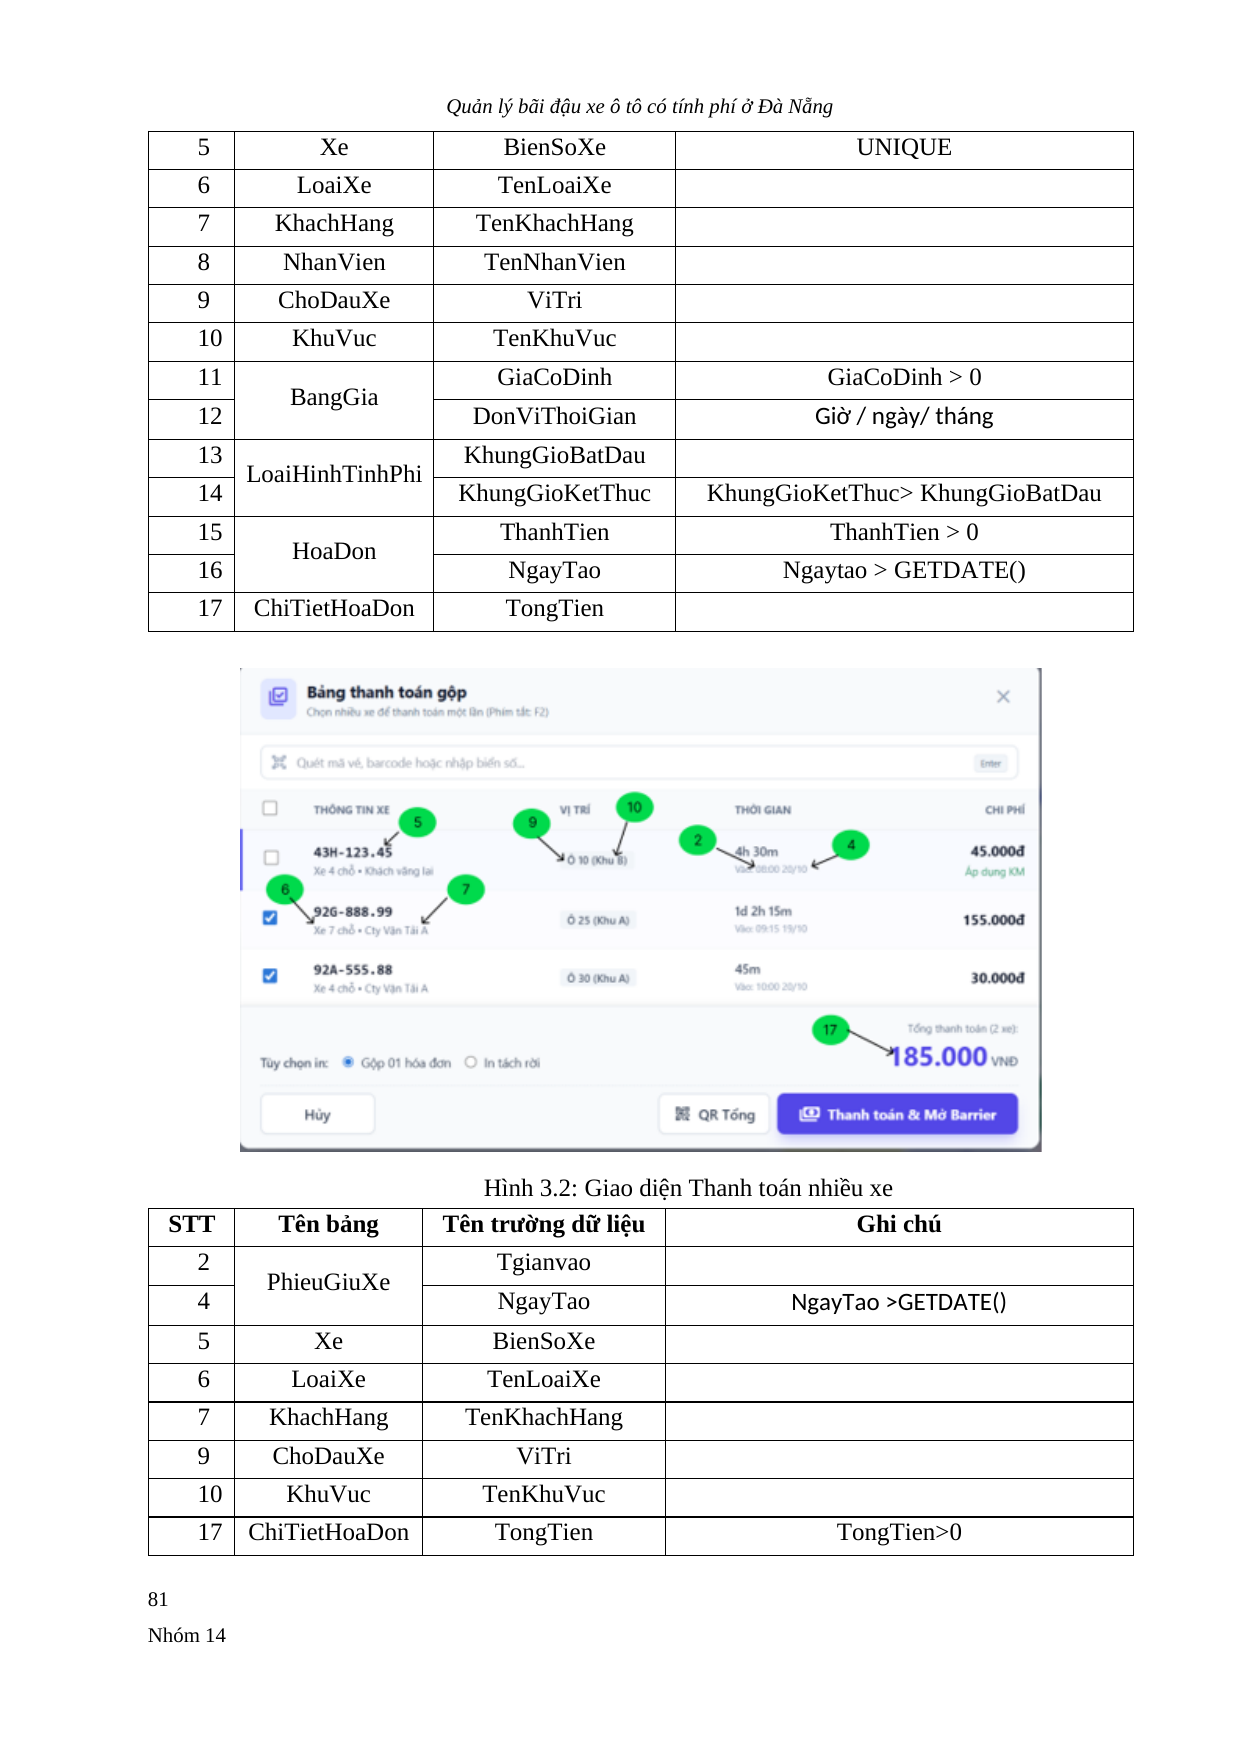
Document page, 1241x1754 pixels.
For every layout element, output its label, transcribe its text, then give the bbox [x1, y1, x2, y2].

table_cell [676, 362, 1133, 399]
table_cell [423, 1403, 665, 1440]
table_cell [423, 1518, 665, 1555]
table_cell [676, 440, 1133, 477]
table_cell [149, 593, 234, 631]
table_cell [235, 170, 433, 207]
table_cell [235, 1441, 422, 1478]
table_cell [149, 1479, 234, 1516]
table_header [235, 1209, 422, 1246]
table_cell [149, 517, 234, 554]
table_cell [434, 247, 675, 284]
subtitle Giao diện Thanh toán nhiều xe [192, 1173, 1134, 1202]
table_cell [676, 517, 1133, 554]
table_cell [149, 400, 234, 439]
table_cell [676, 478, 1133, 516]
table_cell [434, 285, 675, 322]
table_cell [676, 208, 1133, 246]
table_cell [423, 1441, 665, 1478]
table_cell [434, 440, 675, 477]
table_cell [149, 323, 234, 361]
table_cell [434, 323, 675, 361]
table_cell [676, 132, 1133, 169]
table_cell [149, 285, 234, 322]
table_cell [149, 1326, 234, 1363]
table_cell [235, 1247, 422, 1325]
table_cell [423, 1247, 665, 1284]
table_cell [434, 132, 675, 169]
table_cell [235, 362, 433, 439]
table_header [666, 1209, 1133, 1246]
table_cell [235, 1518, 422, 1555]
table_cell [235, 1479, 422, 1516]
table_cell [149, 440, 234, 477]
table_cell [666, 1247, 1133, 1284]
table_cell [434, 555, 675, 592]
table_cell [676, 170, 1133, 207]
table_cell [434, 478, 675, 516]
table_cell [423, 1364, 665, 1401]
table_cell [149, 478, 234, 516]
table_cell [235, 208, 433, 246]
picture [240, 668, 1042, 1152]
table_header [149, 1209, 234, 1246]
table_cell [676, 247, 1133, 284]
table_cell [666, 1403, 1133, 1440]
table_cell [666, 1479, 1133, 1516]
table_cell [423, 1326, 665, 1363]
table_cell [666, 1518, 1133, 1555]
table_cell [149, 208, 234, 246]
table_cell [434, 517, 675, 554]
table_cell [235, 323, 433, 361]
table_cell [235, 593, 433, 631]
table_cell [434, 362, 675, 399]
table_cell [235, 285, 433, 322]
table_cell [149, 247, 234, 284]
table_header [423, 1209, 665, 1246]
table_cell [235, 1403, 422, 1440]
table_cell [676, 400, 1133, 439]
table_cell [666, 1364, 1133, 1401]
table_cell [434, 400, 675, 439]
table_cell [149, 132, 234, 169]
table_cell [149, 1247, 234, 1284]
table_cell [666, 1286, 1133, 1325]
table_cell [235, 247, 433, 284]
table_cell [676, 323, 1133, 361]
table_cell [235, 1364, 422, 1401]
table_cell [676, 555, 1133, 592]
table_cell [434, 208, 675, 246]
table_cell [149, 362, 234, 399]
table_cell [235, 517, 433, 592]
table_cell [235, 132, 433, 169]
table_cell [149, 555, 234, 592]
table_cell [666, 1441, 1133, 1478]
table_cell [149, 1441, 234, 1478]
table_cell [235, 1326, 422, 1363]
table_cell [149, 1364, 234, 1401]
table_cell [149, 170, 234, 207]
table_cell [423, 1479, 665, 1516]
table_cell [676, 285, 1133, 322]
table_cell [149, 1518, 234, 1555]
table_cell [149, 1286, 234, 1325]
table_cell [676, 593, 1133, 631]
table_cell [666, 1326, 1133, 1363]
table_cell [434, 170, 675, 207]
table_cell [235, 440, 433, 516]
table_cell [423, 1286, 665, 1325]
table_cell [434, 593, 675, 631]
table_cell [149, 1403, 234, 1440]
